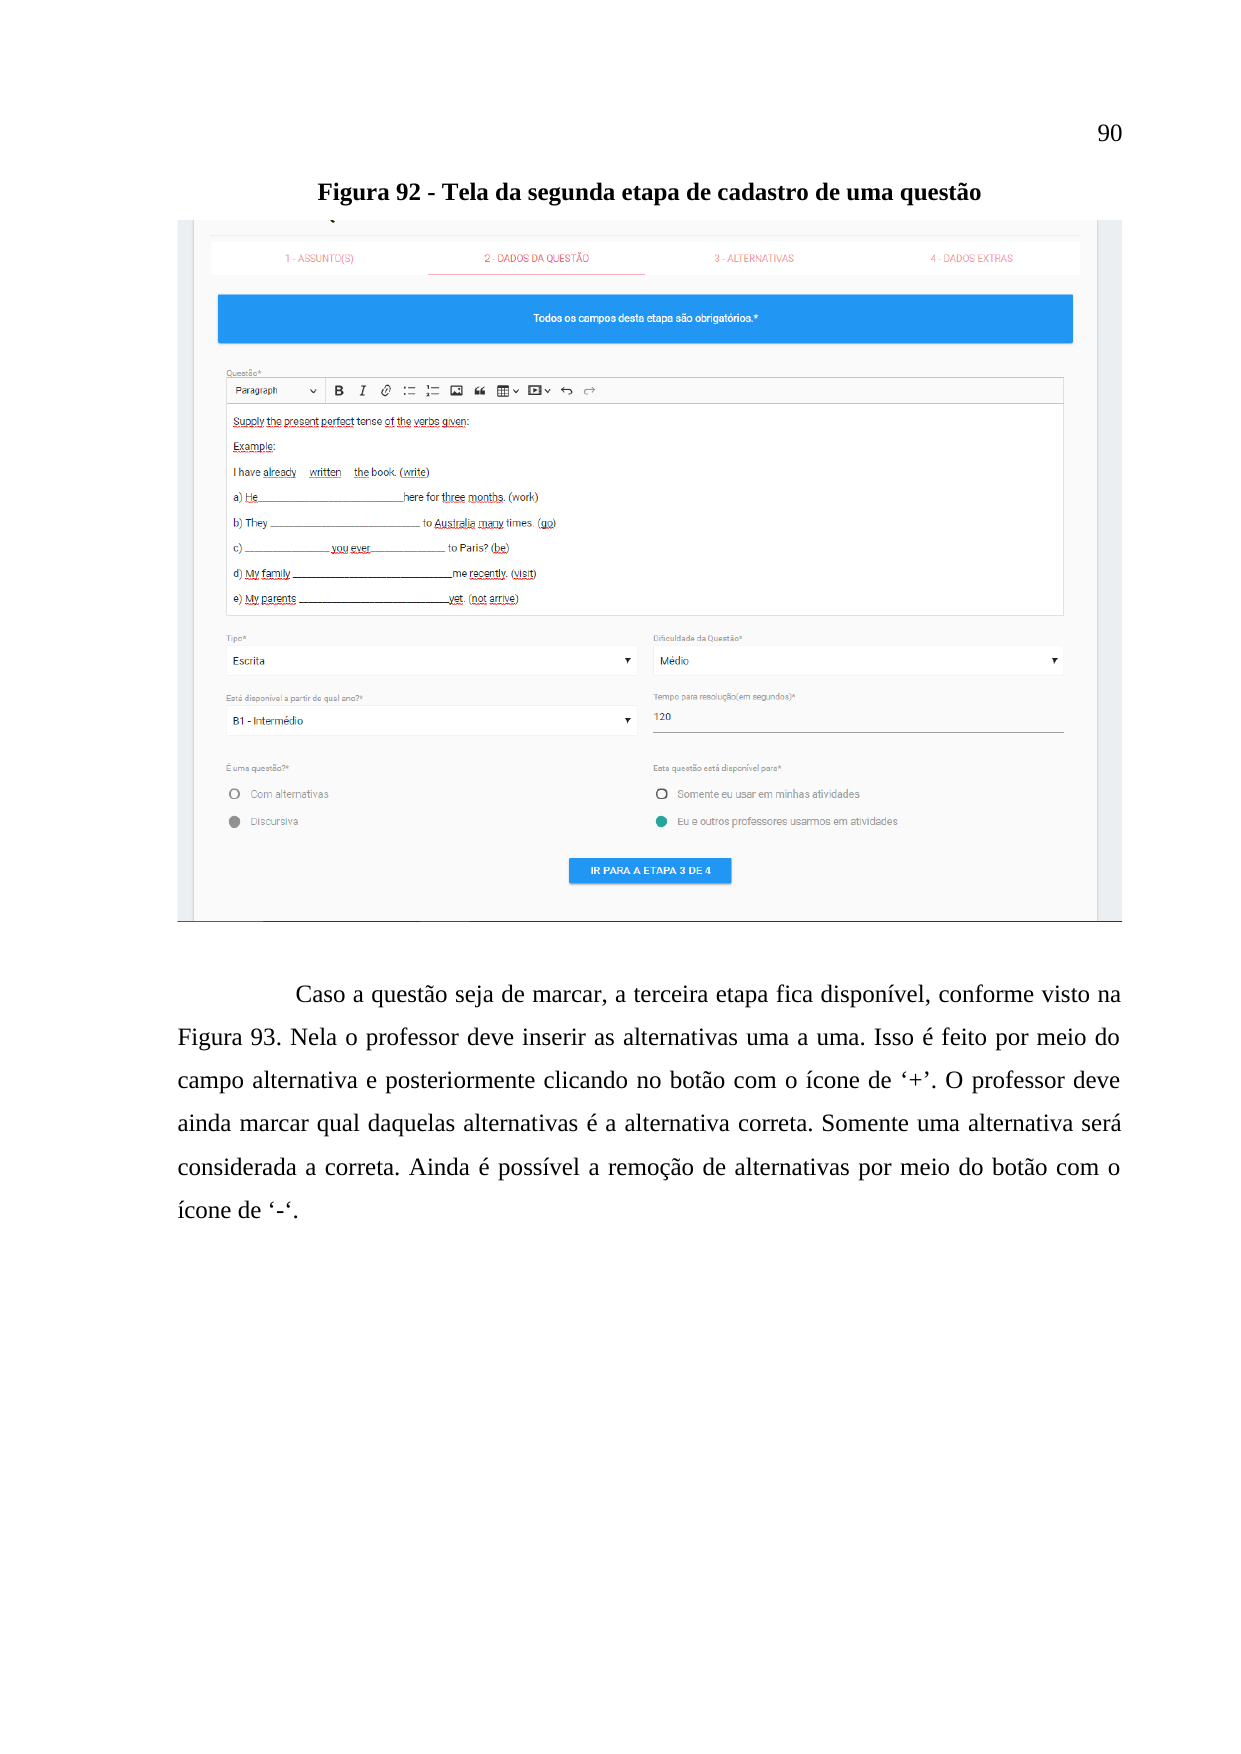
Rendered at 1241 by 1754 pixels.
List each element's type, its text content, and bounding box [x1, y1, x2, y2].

picture [177, 220, 1123, 922]
